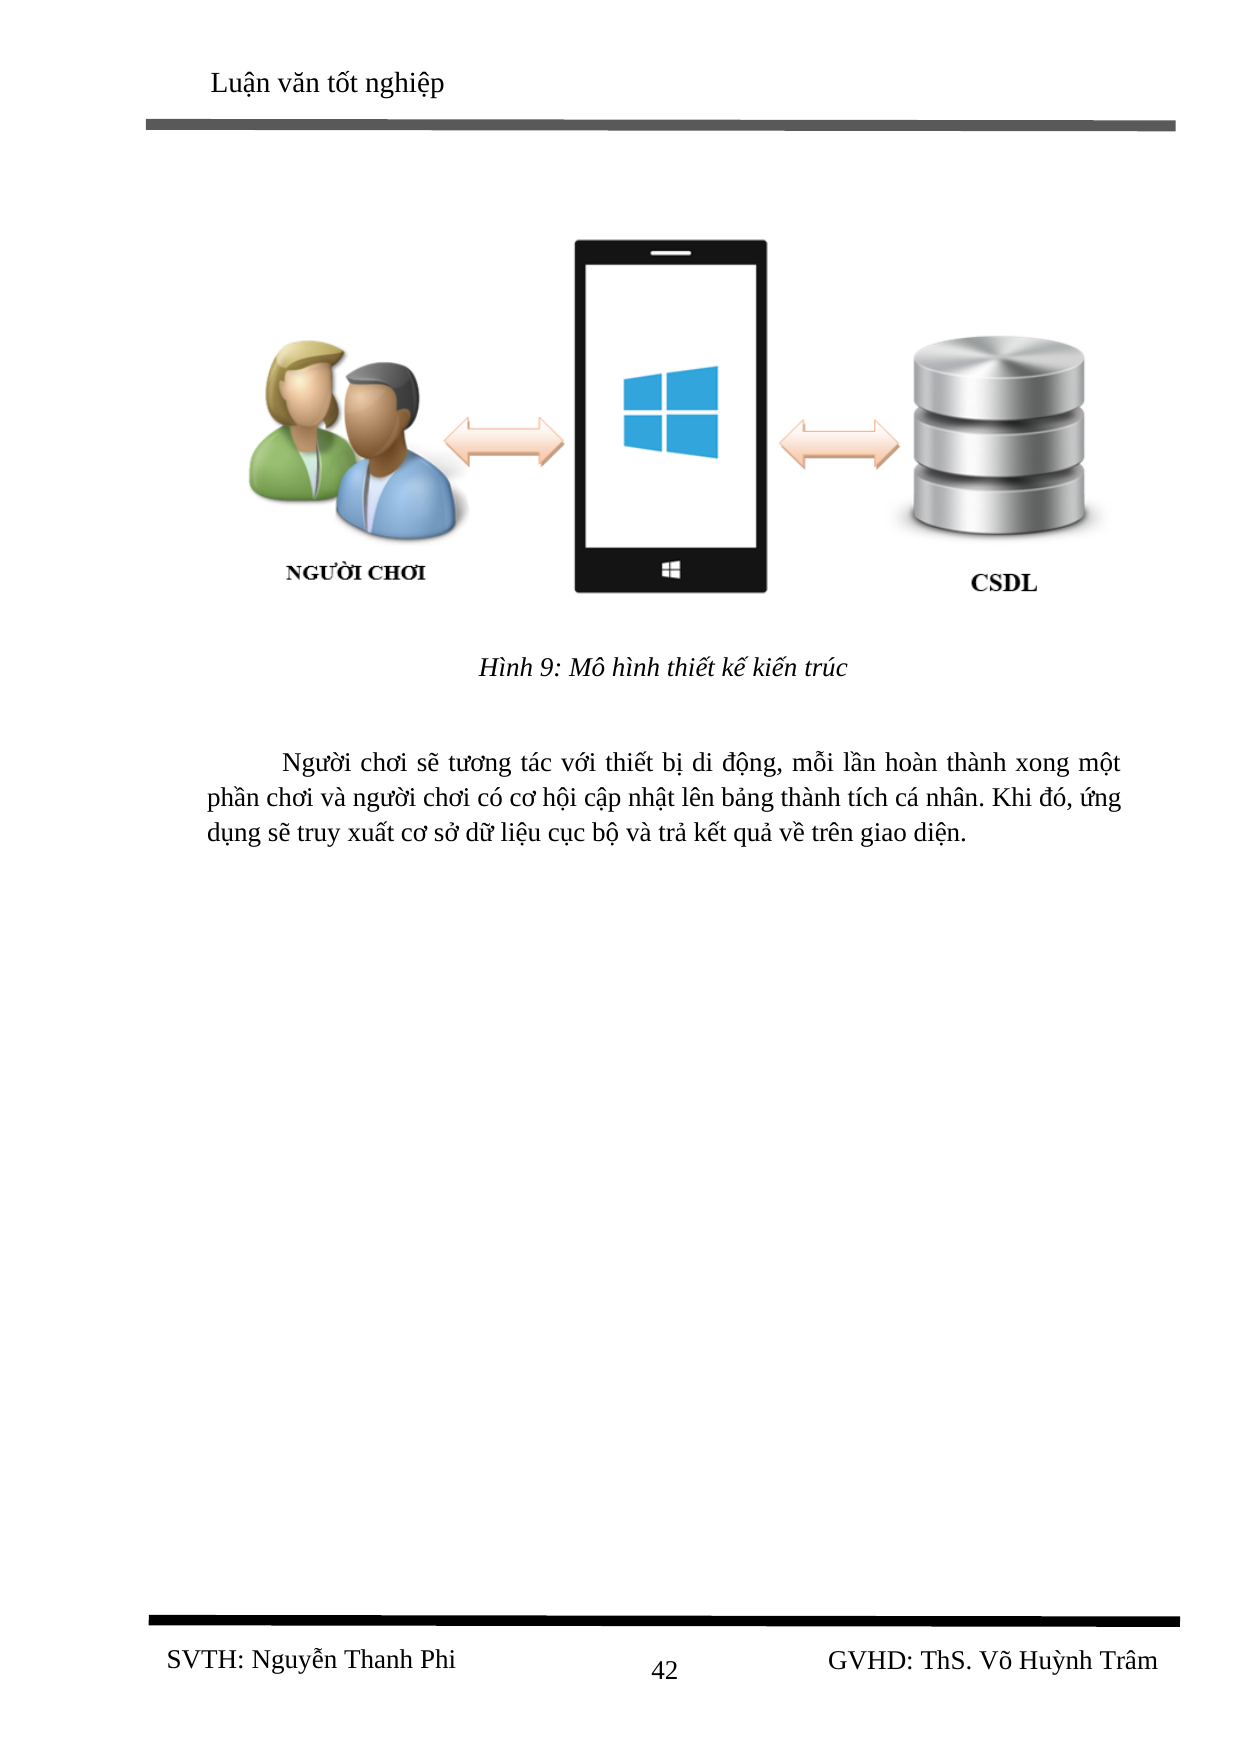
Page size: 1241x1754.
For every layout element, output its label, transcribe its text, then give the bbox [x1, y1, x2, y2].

text Hình 9: Mô hình thiết kế kiến trúc [207, 651, 1122, 682]
picture [206, 203, 1123, 645]
text Người chơi sẽ tương tác với thiết bị di động, mỗi lần hoàn thành xong một phần chơi và người chơi có cơ hội cập nhật lên bảng thành tích cá nhân. Khi đó, ứng dụng sẽ truy xuất cơ sở dữ liệu cục bộ và trả kết quả về trên giao diện. [207, 746, 1122, 848]
